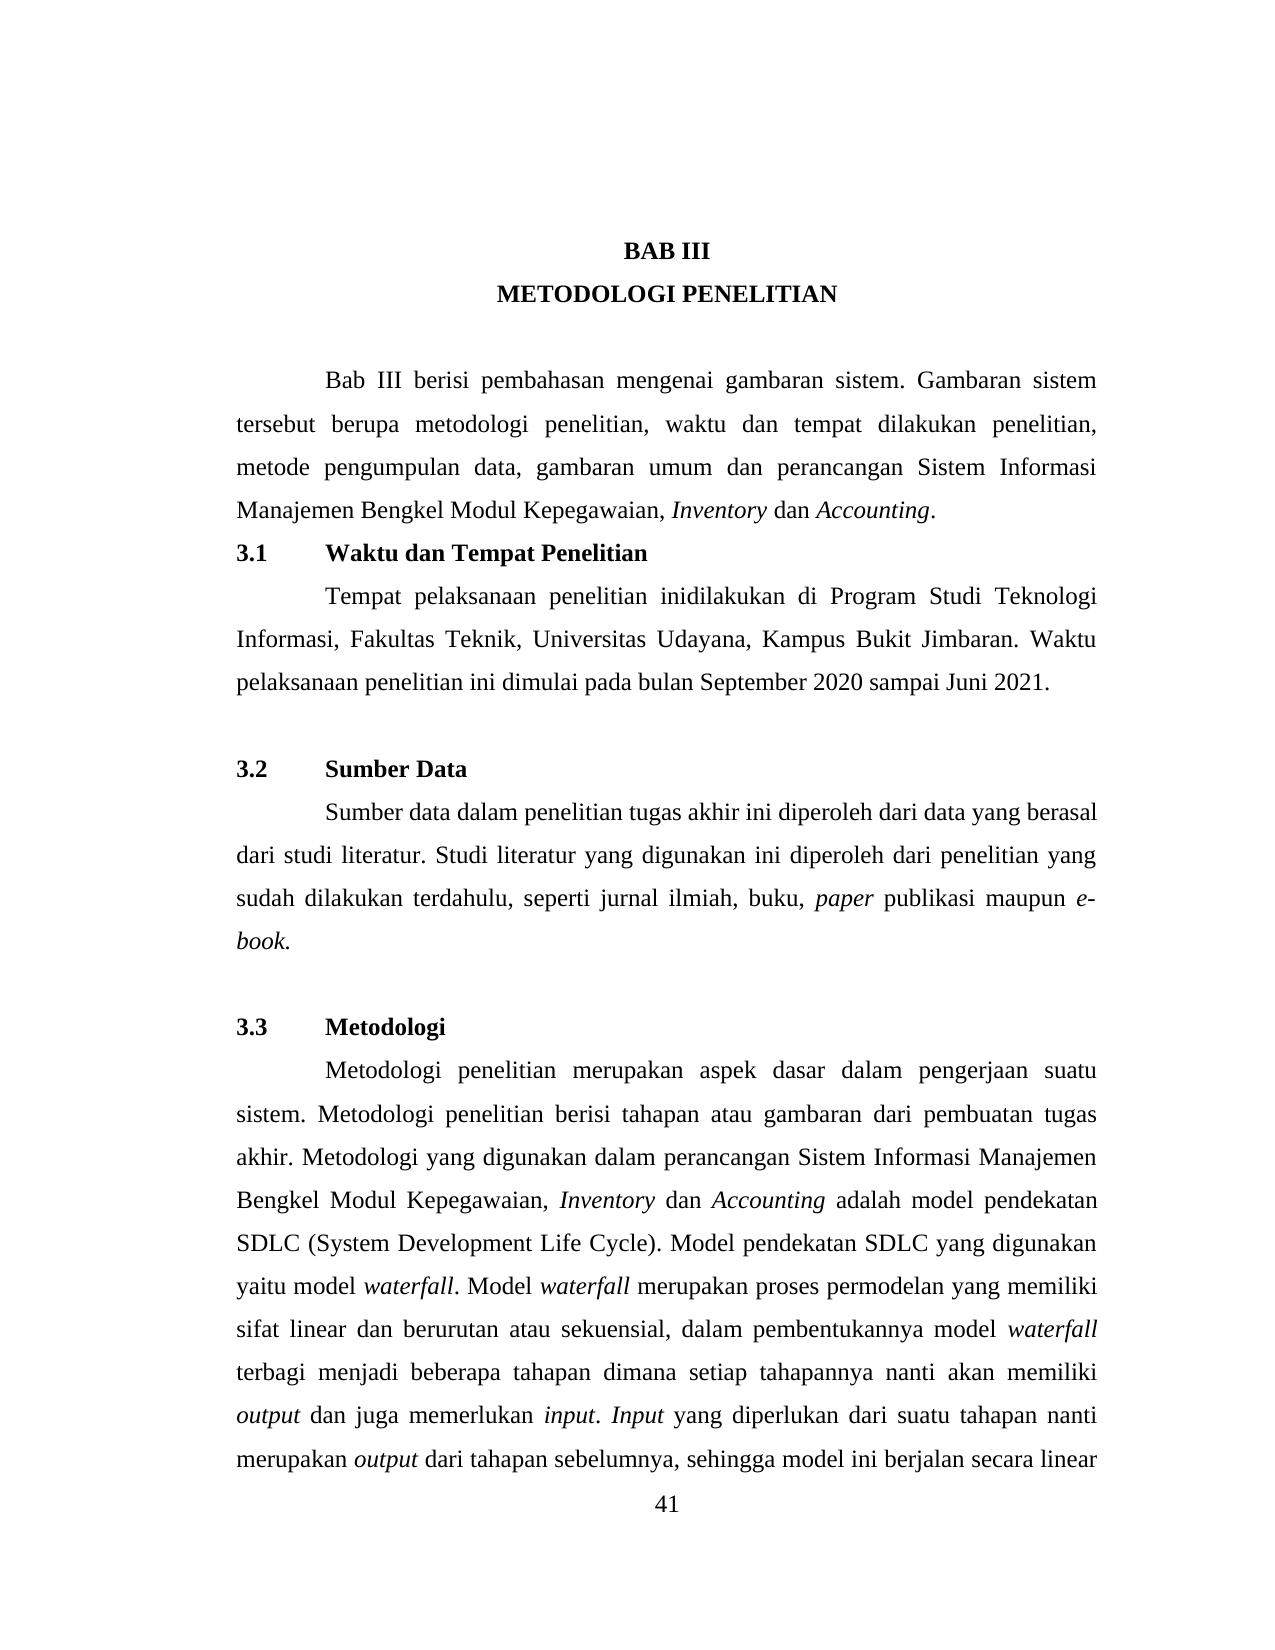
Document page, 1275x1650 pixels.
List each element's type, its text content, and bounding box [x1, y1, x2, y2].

subtitle Metodologi [236, 1012, 1098, 1041]
subtitle BAB III METODOLOGI PENELITIAN [236, 236, 1098, 308]
text Sumber data dalam penelitian tugas akhir ini diperoleh dari data yang berasal dari studi literatur. Studi literatur yang digunakan ini diperoleh dari penelitian yang sudah dilakukan terdahulu, seperti jurnal ilmiah, buku, paper publikasi maupun e-book. [236, 797, 1098, 955]
text Bab III berisi pembahasan mengenai gambaran sistem. Gambaran sistem tersebut berupa metodologi penelitian, waktu dan tempat dilakukan penelitian, metode pengumpulan data, gambaran umum dan perancangan Sistem Informasi Manajemen Bengkel Modul Kepegawaian, Inventory dan Accounting. [236, 366, 1098, 524]
subtitle Sumber Data [236, 754, 1098, 782]
text Tempat pelaksanaan penelitian inidilakukan di Program Studi Teknologi Informasi, Fakultas Teknik, Universitas Udayana, Kampus Bukit Jimbaran. Waktu pelaksanaan penelitian ini dimulai pada bulan September 2020 sampai Juni 2021. [236, 581, 1098, 696]
subtitle Waktu dan Tempat Penelitian [236, 538, 1098, 567]
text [236, 1056, 1098, 1472]
